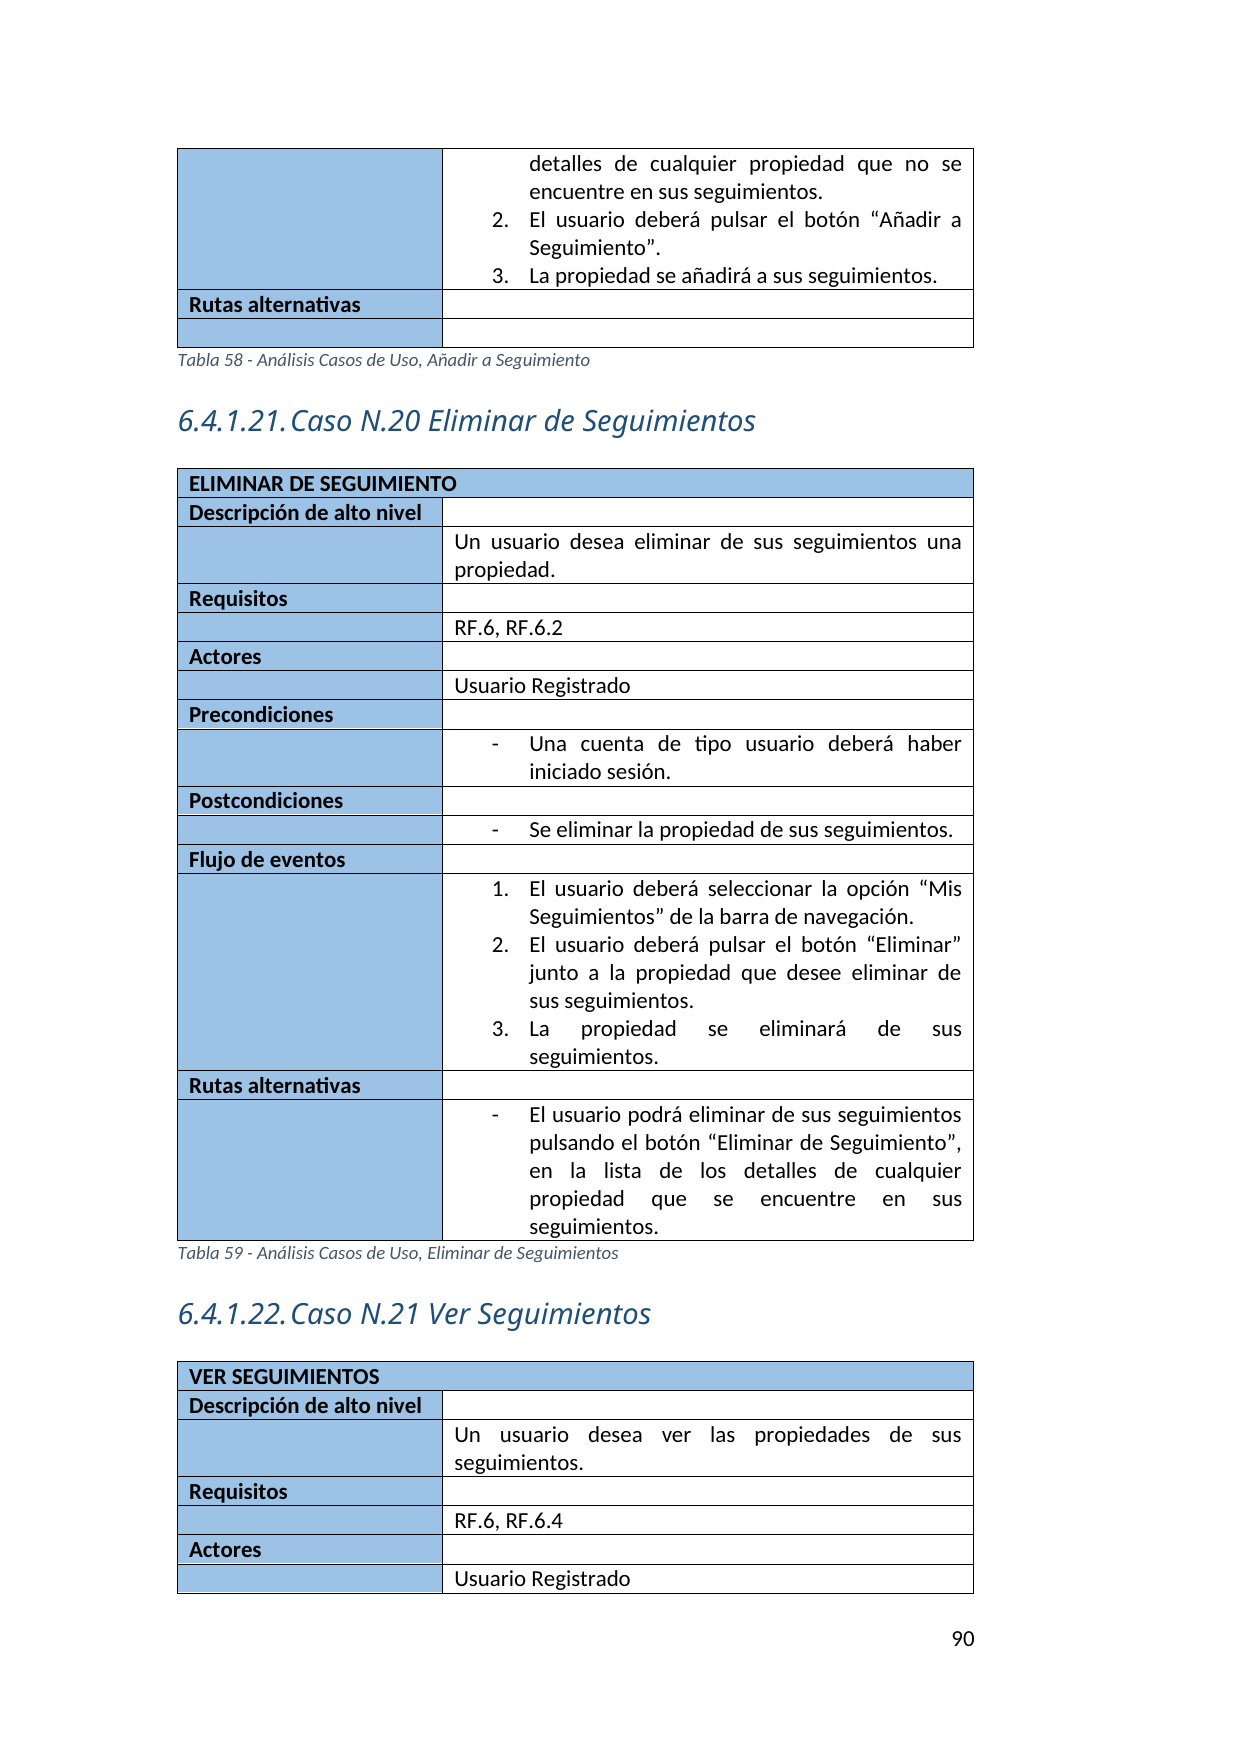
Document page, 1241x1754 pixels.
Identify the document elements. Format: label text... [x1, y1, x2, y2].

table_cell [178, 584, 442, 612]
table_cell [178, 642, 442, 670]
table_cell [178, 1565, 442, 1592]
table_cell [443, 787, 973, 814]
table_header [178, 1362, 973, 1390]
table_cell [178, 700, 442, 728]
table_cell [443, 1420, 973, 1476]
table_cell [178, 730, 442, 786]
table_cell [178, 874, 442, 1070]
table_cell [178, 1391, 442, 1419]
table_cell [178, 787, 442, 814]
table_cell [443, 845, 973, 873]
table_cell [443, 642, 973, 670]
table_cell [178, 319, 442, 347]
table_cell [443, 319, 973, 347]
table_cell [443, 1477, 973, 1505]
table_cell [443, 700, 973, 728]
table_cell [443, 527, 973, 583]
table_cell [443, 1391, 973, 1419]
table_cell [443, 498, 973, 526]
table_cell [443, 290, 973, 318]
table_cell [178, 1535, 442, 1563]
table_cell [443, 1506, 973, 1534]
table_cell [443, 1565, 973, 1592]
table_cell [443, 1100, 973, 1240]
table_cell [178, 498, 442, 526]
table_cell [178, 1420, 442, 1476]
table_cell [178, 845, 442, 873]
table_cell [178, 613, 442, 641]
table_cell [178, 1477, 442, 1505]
subtitle Caso N.21 Ver Seguimientos [177, 1293, 974, 1333]
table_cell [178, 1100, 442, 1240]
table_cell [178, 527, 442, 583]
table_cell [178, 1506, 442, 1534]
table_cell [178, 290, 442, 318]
subtitle Caso N.20 Eliminar de Seguimientos [177, 400, 974, 440]
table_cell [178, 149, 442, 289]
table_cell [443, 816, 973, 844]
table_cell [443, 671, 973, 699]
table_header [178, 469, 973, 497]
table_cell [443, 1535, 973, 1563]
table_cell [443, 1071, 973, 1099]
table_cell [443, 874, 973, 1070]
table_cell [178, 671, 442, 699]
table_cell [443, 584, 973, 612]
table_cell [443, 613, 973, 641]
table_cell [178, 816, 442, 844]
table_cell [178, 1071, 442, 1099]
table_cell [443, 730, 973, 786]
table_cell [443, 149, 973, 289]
